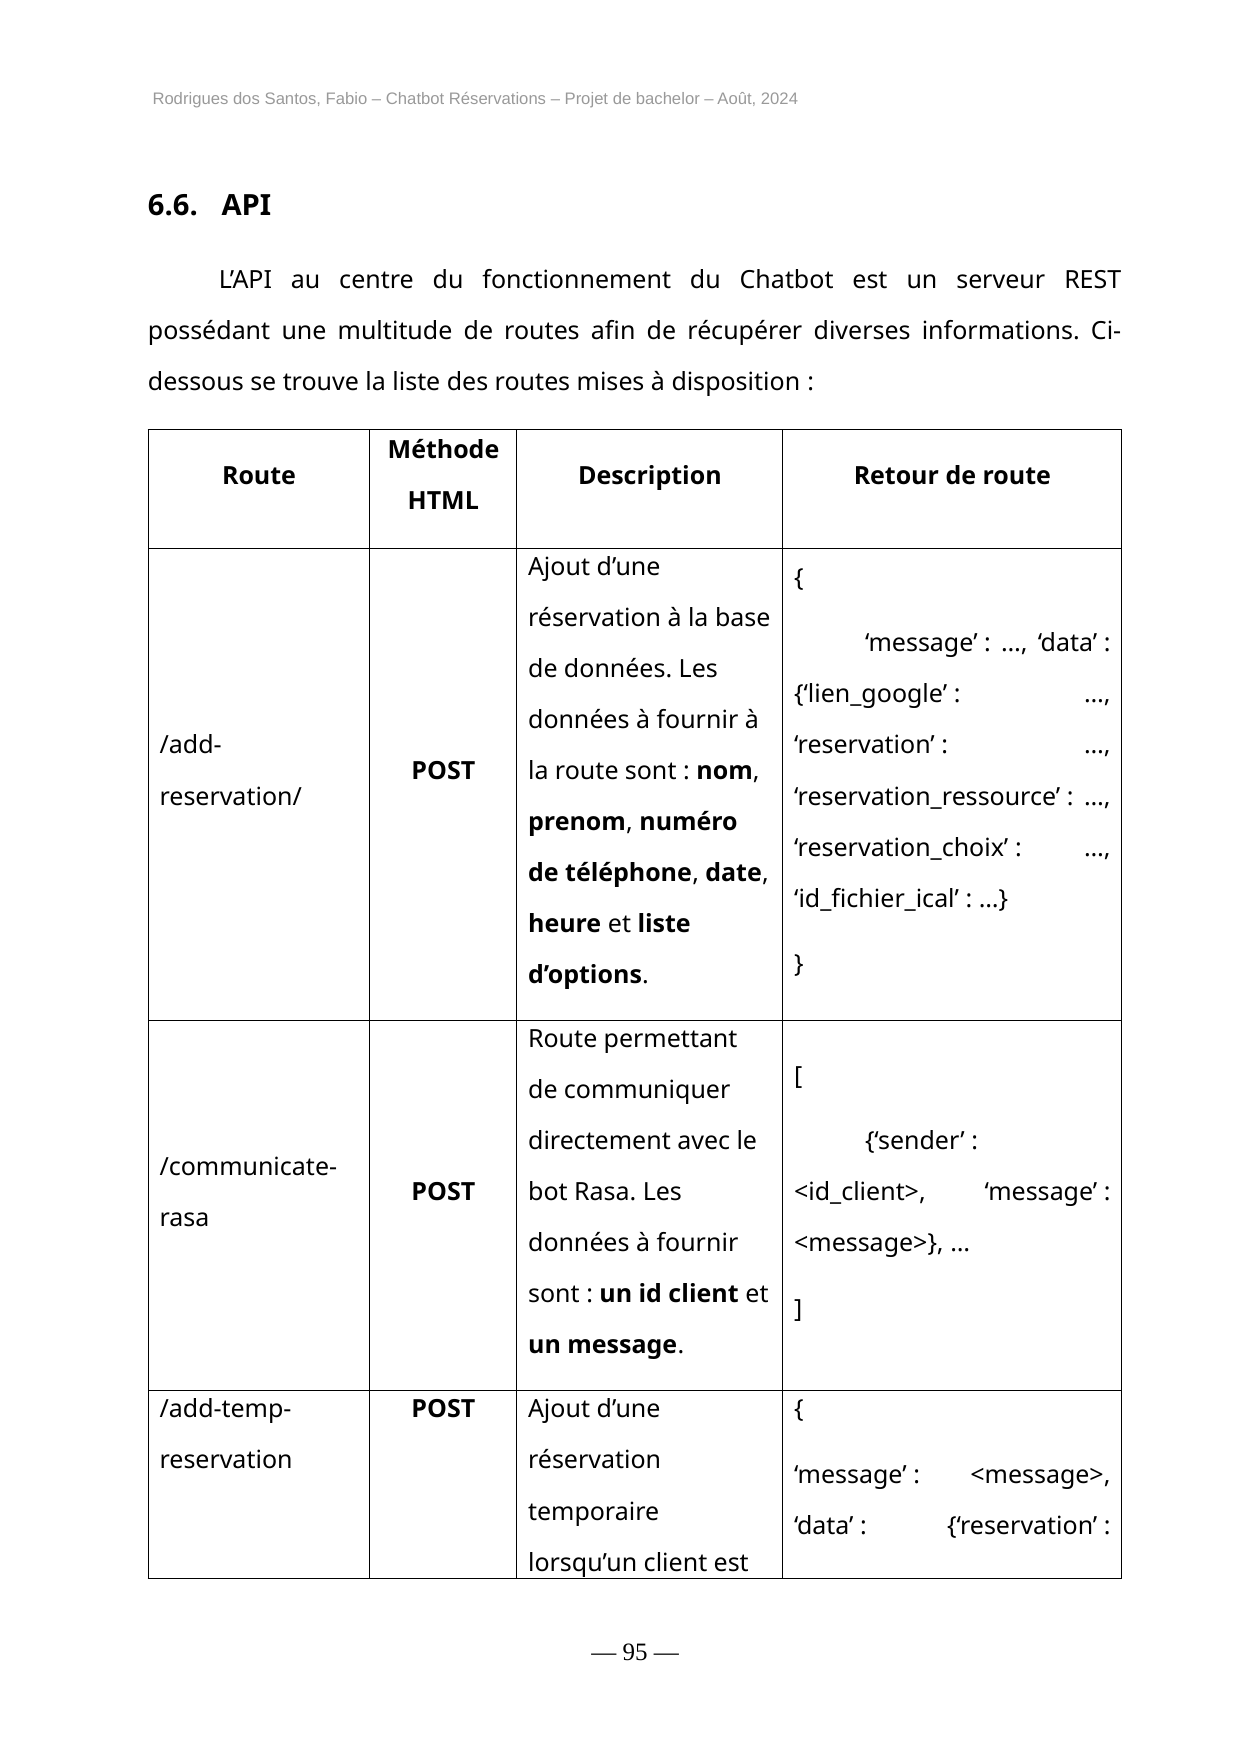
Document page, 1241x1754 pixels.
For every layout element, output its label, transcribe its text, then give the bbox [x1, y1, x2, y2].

table_cell /add-temp-reservation [149, 1391, 369, 1578]
table_cell Route permettant de communiquer directement avec le bot Rasa. Les données à fournir sont : un id client et un message. [517, 1021, 782, 1390]
table_cell /communicate-rasa [149, 1021, 369, 1390]
table_cell POST [370, 549, 516, 1020]
table_cell [ {‘sender’ : <id_client>, ‘message’ : <message>}, … ] [783, 1021, 1121, 1390]
table_cell /add-reservation/ [149, 549, 369, 1020]
table_cell Ajout d’une réservation à la base de données. Les données à fournir à la route sont : nom, prenom, numéro de téléphone, date, heure et liste d’options. [517, 549, 782, 1020]
table_header Route [149, 430, 369, 547]
table_cell POST [370, 1021, 516, 1390]
text L’API au centre du fonctionnement du Chatbot est un serveur REST possédant une multitude de routes afin de récupérer diverses informations. Ci-dessous se trouve la liste des routes mises à disposition : [148, 262, 1122, 398]
table_header Description [517, 430, 782, 547]
table_cell { ‘message’ : <message>, ‘data’ : {‘reservation’ : <réservation ajoutée>} } [783, 1391, 1121, 1578]
subtitle API [148, 184, 1122, 224]
table_header Retour de route [783, 430, 1121, 547]
table_cell POST [370, 1391, 516, 1578]
table_cell { ‘message’ : …, ‘data’ : {‘lien_google’ : …, ‘reservation’ : …, ‘reservation_ressource’ : …, ‘reservation_choix’ : …, ‘id_fichier_ical’ : …} } [783, 549, 1121, 1020]
table_header Méthode HTML [370, 430, 516, 547]
